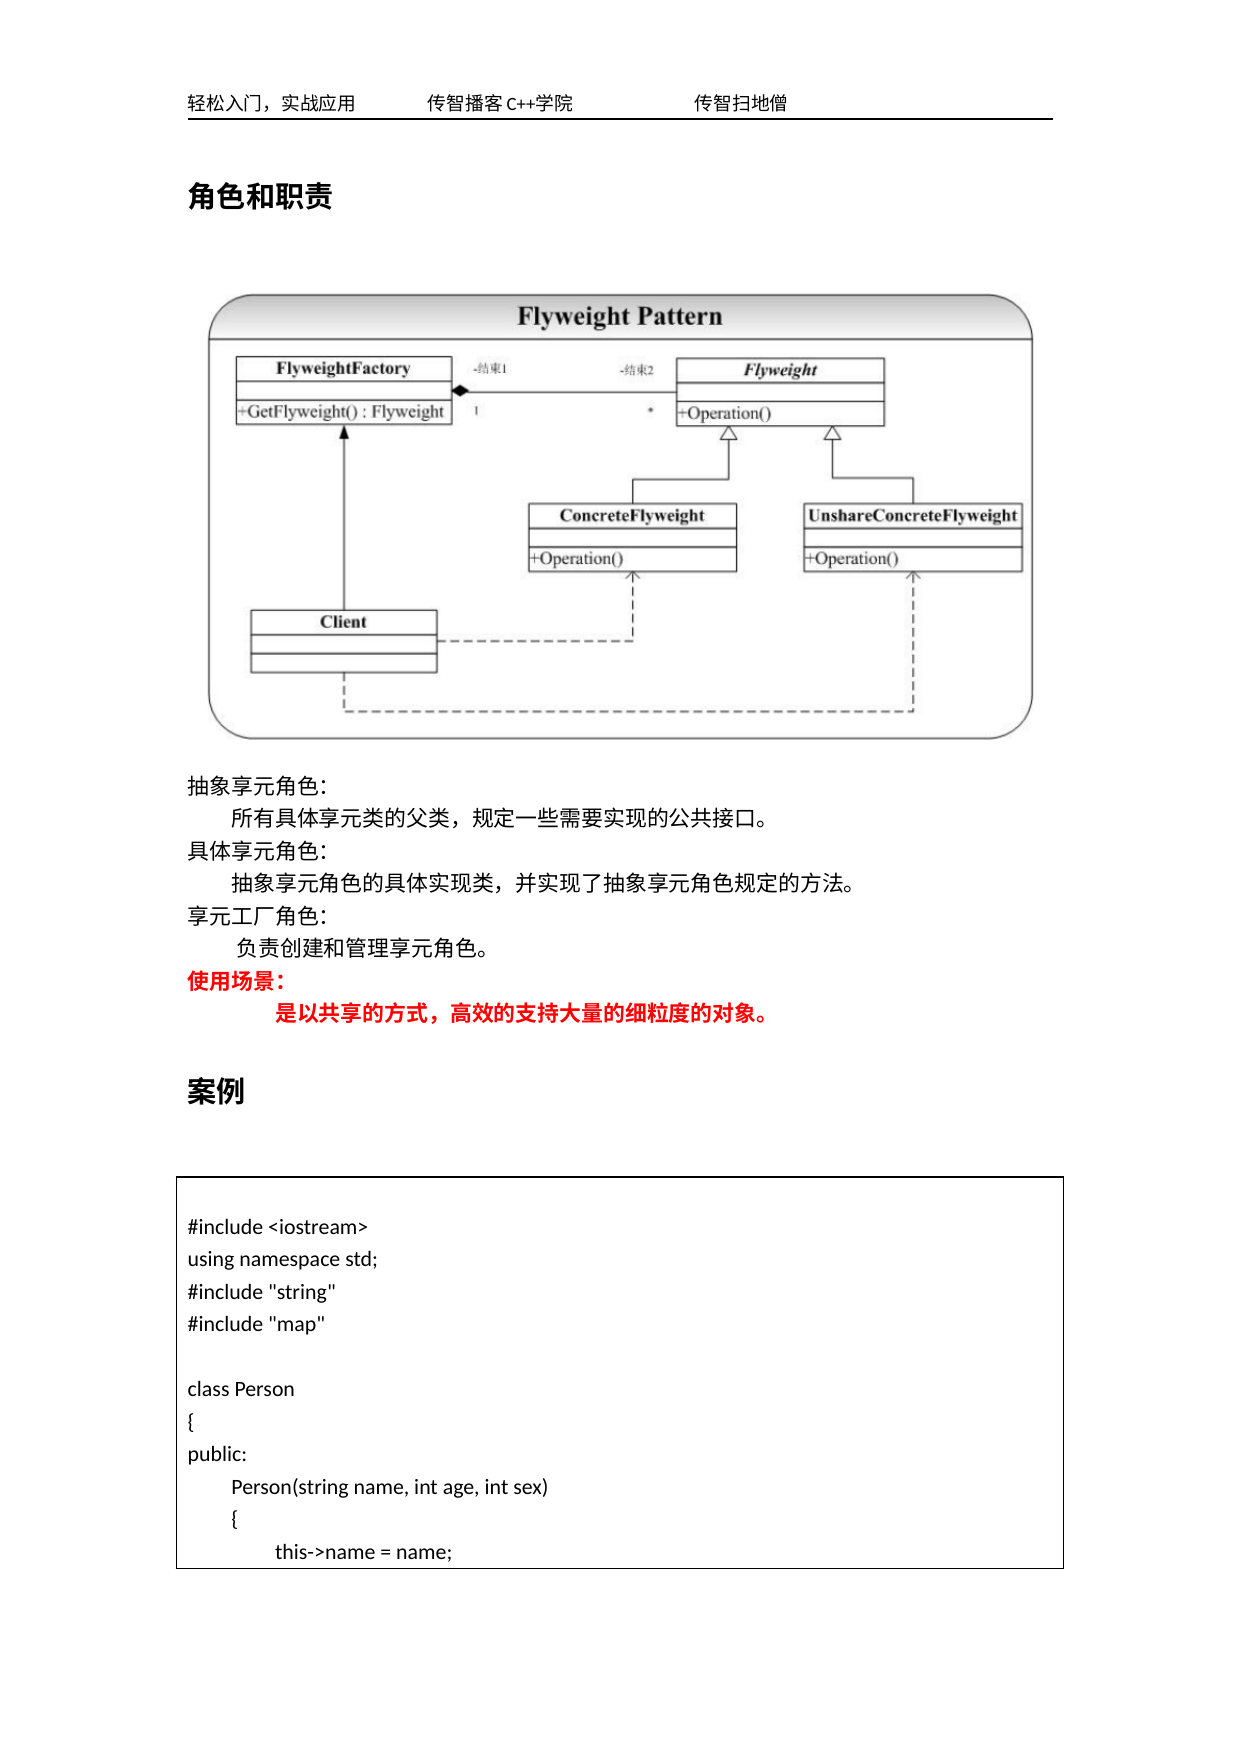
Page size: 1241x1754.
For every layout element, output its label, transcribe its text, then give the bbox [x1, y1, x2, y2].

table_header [177, 1178, 1063, 1567]
text 抽象享元角色的具体实现类，并实现了抽象享元角色规定的方法。 [187, 866, 1053, 898]
text 使用场景： [187, 963, 1053, 996]
text 具体享元角色： [187, 833, 1053, 866]
text 抽象享元角色： [187, 768, 1053, 801]
text 享元工厂角色： [187, 898, 1053, 931]
subtitle 案例 [187, 1057, 1053, 1122]
text 负责创建和管理享元角色。 [187, 931, 1053, 963]
text 所有具体享元类的父类，规定一些需要实现的公共接口。 [187, 801, 1053, 833]
picture [187, 280, 1053, 750]
subtitle 角色和职责 [187, 162, 1053, 227]
text 是以共享的方式，高效的支持大量的细粒度的对象。 [231, 996, 1053, 1028]
